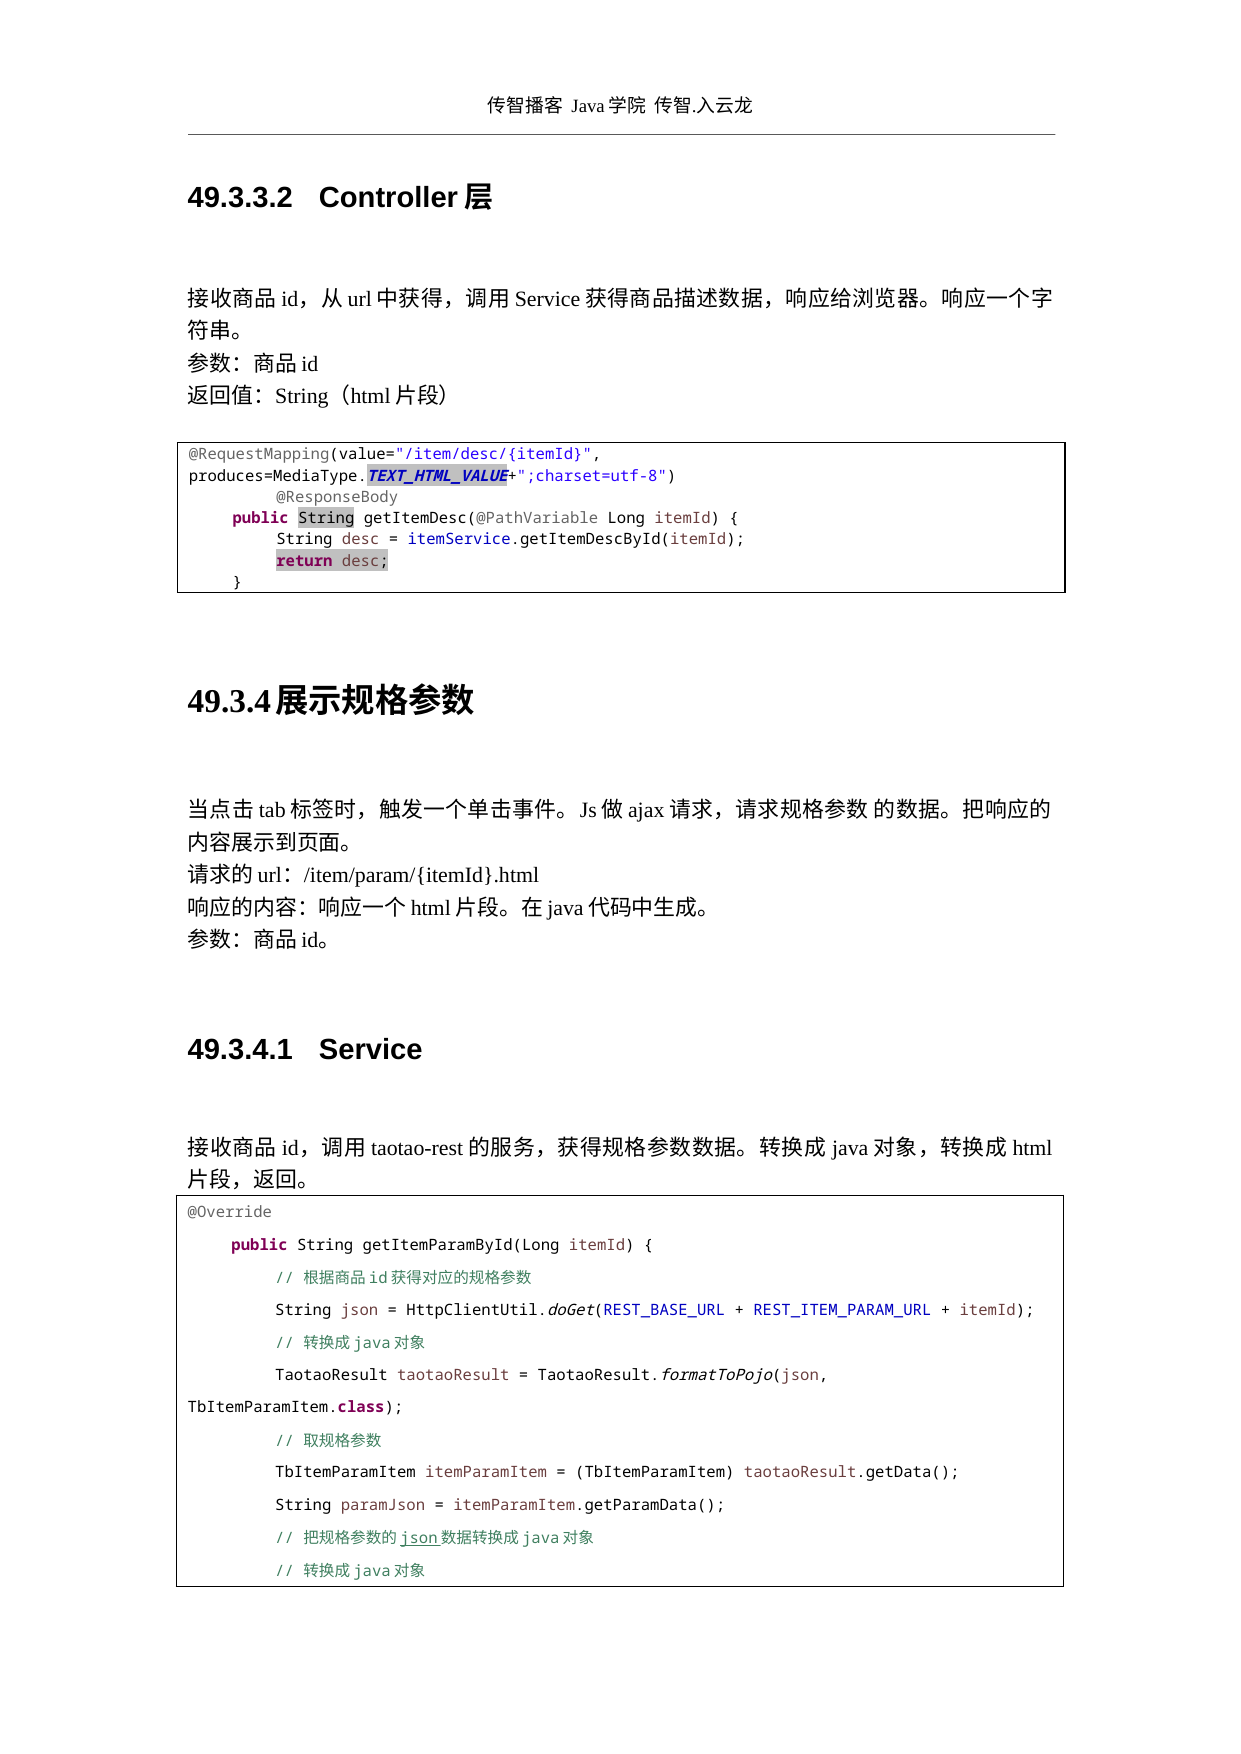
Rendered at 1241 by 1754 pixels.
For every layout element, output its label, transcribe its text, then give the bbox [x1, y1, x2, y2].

table_header @RequestMapping(value="/item/desc/{itemId}", produces=MediaType.TEXT_HTML_VALUE+";charset=utf-8") @ResponseBody public String getItemDesc(@PathVariable Long itemId) { String desc = itemService.getItemDescById(itemId); return desc; } [178, 443, 1064, 592]
subtitle Controller层 [187, 162, 1053, 227]
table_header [177, 1196, 1063, 1586]
subtitle Service [187, 1016, 1053, 1081]
text 返回值：String（html片段） [187, 378, 1053, 410]
subtitle 展示规格参数 [187, 665, 1053, 730]
text 请求的url：/item/param/{itemId}.html [187, 857, 1053, 889]
text 接收商品id，调用taotao-rest的服务，获得规格参数数据。转换成java对象，转换成html片段，返回。 [187, 1129, 1053, 1194]
text 当点击tab标签时，触发一个单击事件。Js做ajax请求，请求规格参数 的数据。把响应的内容展示到页面。 [187, 792, 1053, 857]
text 响应的内容：响应一个html片段。在java代码中生成。 [187, 889, 1053, 922]
text 参数：商品id [187, 345, 1053, 378]
text 参数：商品id。 [187, 922, 1053, 954]
text 接收商品id，从url中获得，调用Service获得商品描述数据，响应给浏览器。响应一个字符串。 [187, 280, 1053, 345]
